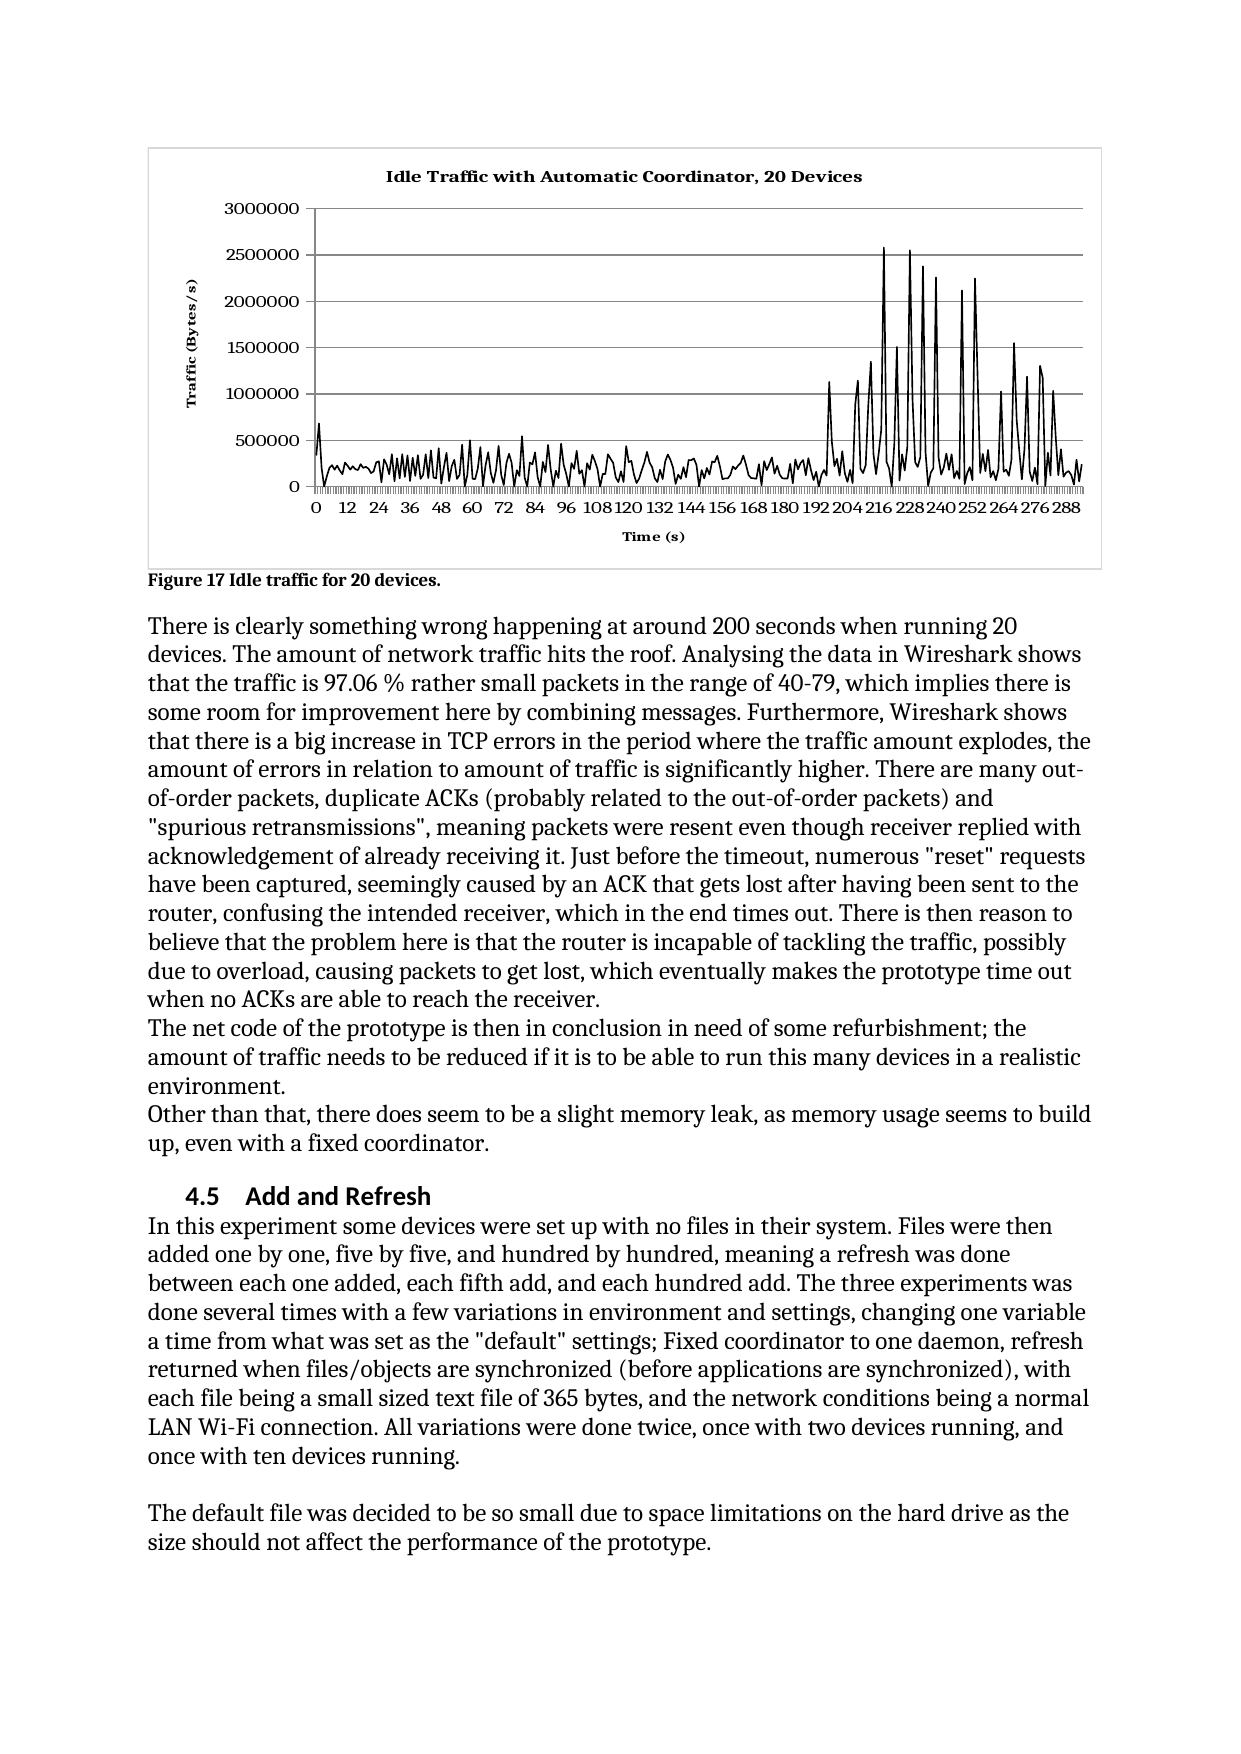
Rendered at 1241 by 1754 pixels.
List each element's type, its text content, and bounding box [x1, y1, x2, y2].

text The net code of the prototype is then in conclusion in need of some refurbishment; the amount of traffic needs to be reduced if it is to be able to run this many devices in a realistic environment. [148, 1014, 1092, 1100]
text The default file was decided to be so small due to space limitations on the hard drive as the size should not affect the performance of the prototype. [148, 1499, 1092, 1557]
text Figure 17 Idle traffic for 20 devices. [148, 570, 1092, 591]
text Other than that, there does seem to be a slight memory leak, as memory usage seems to build up, even with a fixed coordinator. [148, 1100, 1092, 1158]
text There is clearly something wrong happening at around 200 seconds when running 20 devices. The amount of network traffic hits the roof. Analysing the data in Wireshark shows that the traffic is 97.06 % rather small packets in the range of 40-79, which implies there is some room for improvement here by combining messages. Furthermore, Wireshark shows that there is a big increase in TCP errors in the period where the traffic amount explodes, the amount of errors in relation to amount of traffic is significantly higher. There are many out-of-order packets, duplicate ACKs (probably related to the out-of-order packets) and "spurious retransmissions", meaning packets were resent even though receiver replied with acknowledgement of already receiving it. Just before the timeout, numerous "reset" requests have been captured, seemingly caused by an ACK that gets lost after having been sent to the router, confusing the intended receiver, which in the end times out. There is then reason to believe that the problem here is that the router is incapable of tackling the traffic, possibly due to overload, causing packets to get lost, which eventually makes the prototype time out when no ACKs are able to reach the receiver. [148, 612, 1092, 1014]
text In this experiment some devices were set up with no files in their system. Files were then added one by one, five by five, and hundred by hundred, meaning a refresh was done between each one added, each fifth add, and each hundred add. The three experiments was done several times with a few variations in environment and settings, changing one variable a time from what was set as the "default" settings; Fixed coordinator to one daemon, refresh returned when files/objects are synchronized (before applications are synchronized), with each file being a small sized text file of 365 bytes, and the network conditions being a normal LAN Wi-Fi connection. All variations were done twice, once with two devices running, and once with ten devices running. [148, 1212, 1092, 1470]
subtitle Add and Refresh [185, 1179, 1092, 1212]
